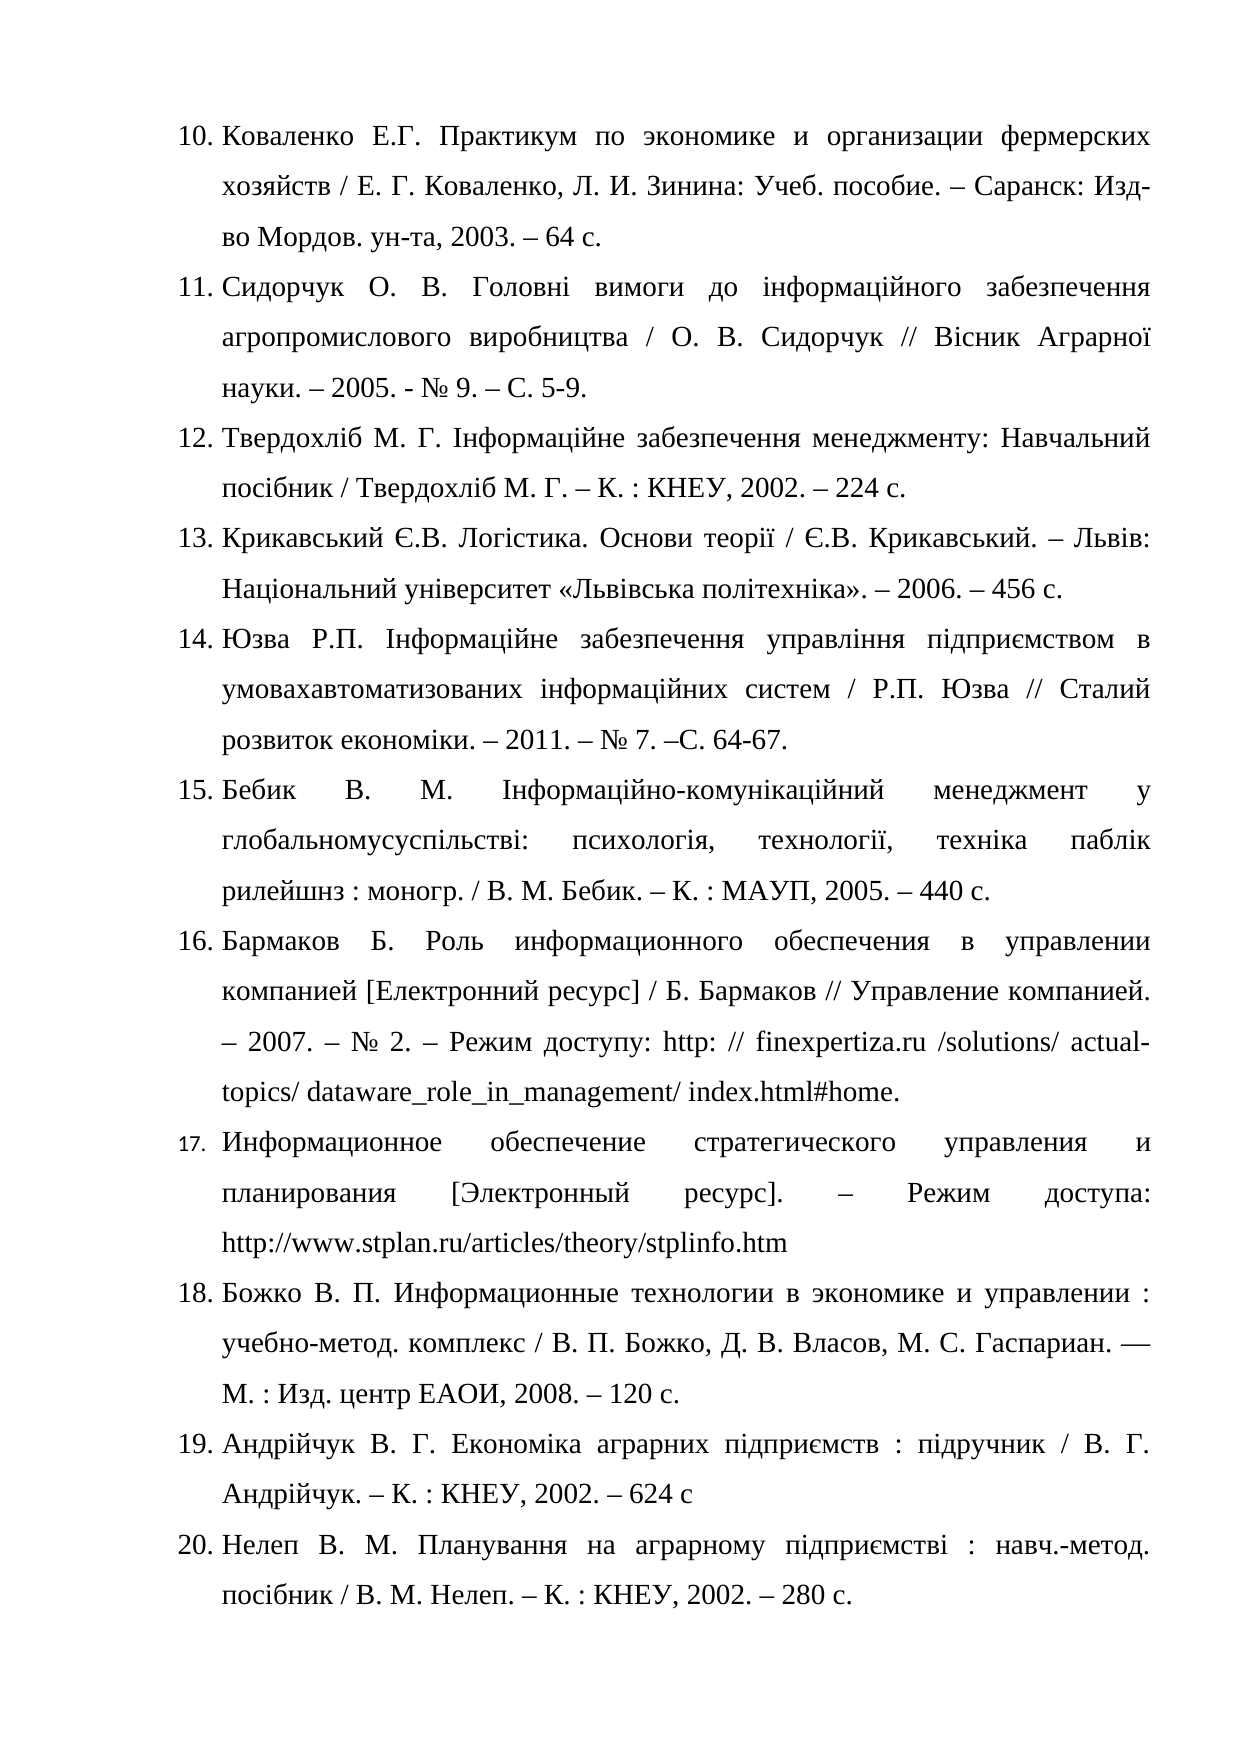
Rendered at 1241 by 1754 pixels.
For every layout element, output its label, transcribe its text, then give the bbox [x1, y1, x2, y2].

list Информационное обеспечение стратегического управления и планирования [Электронный ресурс]. – Режим доступа: http://www.stplan.ru/articles/theory/stplinfo.htm [177, 1124, 1152, 1258]
list Крикавський Є.В. Логістика. Основи теорії / Є.В. Крикавський. – Львів: Національний університет «Львівська політехніка». – 2006. – 456 с. [177, 521, 1152, 604]
list Андрійчук В. Г. Економіка аграрних підприємств : підручник / В. Г. Андрійчук. – К. : КНЕУ, 2002. – 624 с [177, 1426, 1152, 1510]
list Юзва Р.П. Інформаційне забезпечення управління підприємством в умовахавтоматизованих інформаційних систем / Р.П. Юзва // Сталий розвиток економіки. – 2011. – № 7. –С. 64-67. [177, 621, 1152, 755]
list Сидорчук О. В. Головні вимоги до інформаційного забезпечення агропромислового виробництва / О. В. Сидорчук // Вісник Аграрної науки. – 2005. - № 9. – С. 5-9. [177, 269, 1152, 403]
list Твердохліб М. Г. Інформаційне забезпечення менеджменту: Навчальний посібник / Твердохліб М. Г. – К. : КНЕУ, 2002. – 224 с. [177, 420, 1152, 504]
list Коваленко Е.Г. Практикум по экономике и организации фермерских хозяйств / Е. Г. Коваленко, Л. И. Зинина: Учеб. пособие. – Саранск: Изд-во Мордов. ун-та, 2003. – 64 с. [177, 118, 1152, 252]
list Нелеп В. М. Планування на аграрному підприємстві : навч.-метод. посібник / В. М. Нелеп. – К. : КНЕУ, 2002. – 280 с. [177, 1527, 1152, 1611]
list Бармаков Б. Роль информационного обеспечения в управлении компанией [Електронний ресурс] / Б. Бармаков // Управление компанией. – 2007. – № 2. – Режим доступу: http: // finexpertiza.ru /solutions/ actual-topics/ dataware_role_in_management/ index.html#home. [177, 923, 1152, 1108]
list Бебик В. М. Інформаційно-комунікаційний менеджмент у глобальномусуспільстві: психологія, технології, техніка паблік рилейшнз : моногр. / В. М. Бебик. – К. : МАУП, 2005. – 440 с. [177, 772, 1152, 906]
list Божко В. П. Информационные технологии в экономике и управлении : учебно-метод. комплекс / В. П. Божко, Д. В. Власов, М. С. Гаспариан. — М. : Изд. центр ЕАОИ, 2008. – 120 с. [177, 1275, 1152, 1409]
